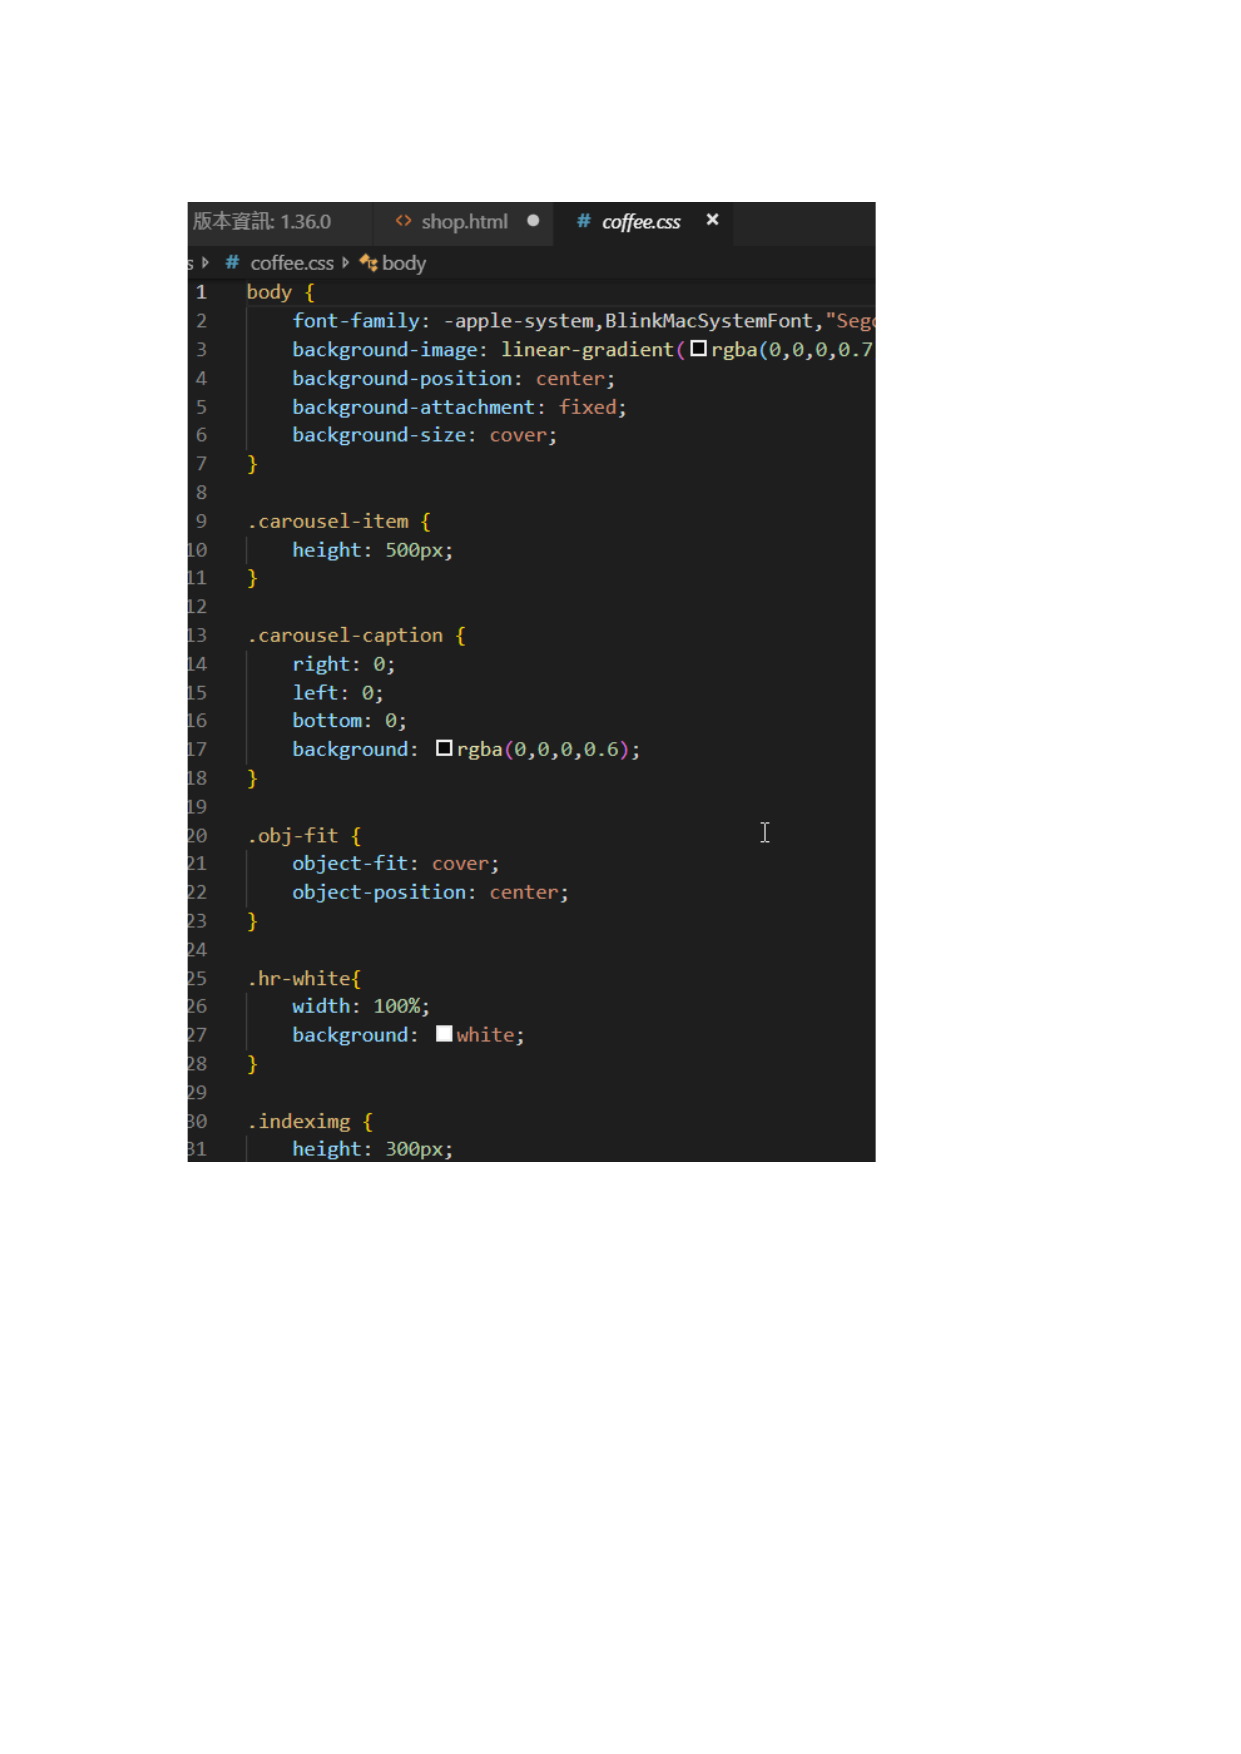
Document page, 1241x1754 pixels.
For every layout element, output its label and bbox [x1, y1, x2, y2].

picture [187, 202, 876, 1162]
